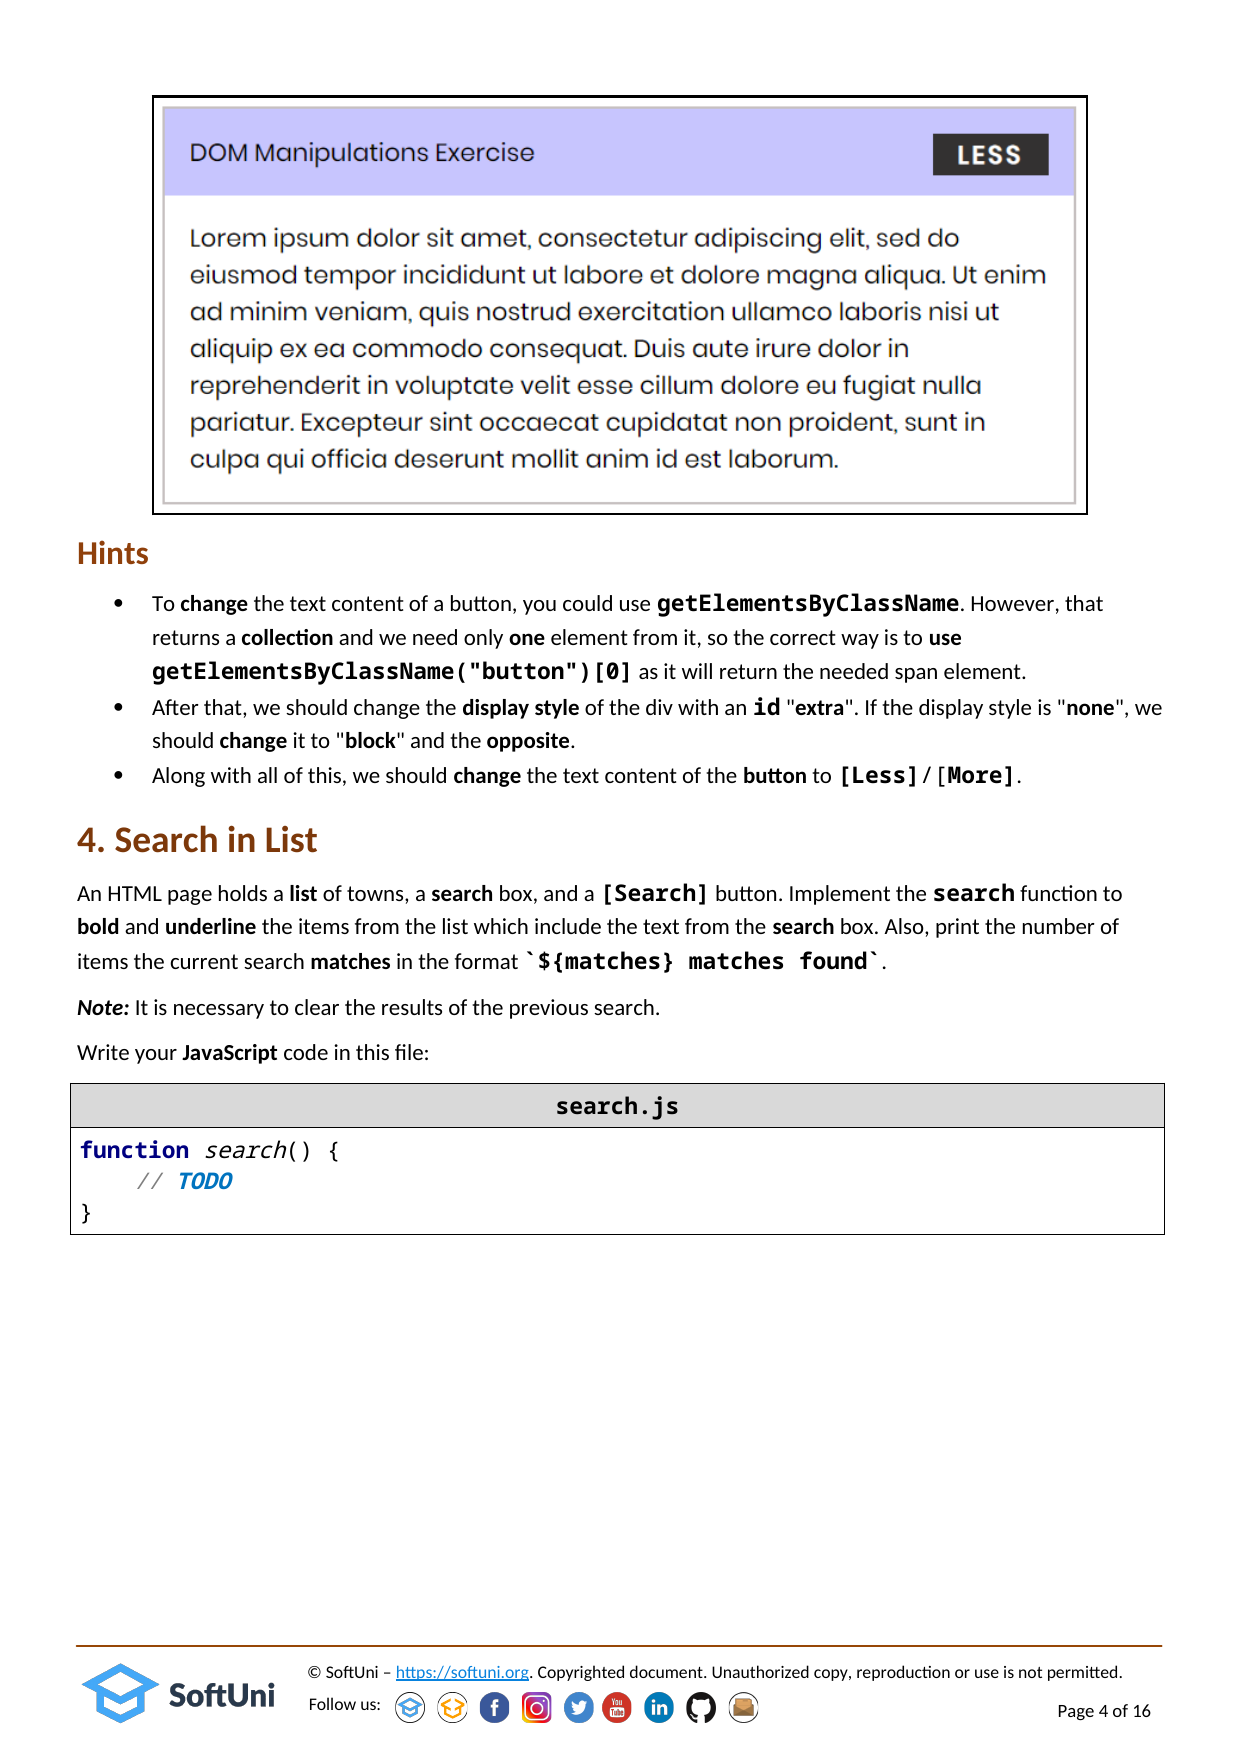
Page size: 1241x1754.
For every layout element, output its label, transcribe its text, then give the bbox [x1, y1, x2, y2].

table_cell function search() { // TODO } [71, 1128, 1164, 1233]
picture [665, 1714, 674, 1723]
text Note: It is necessary to clear the results of the previous search. [77, 993, 1163, 1021]
picture [522, 1692, 552, 1723]
picture [686, 1692, 716, 1723]
picture [75, 1658, 281, 1729]
picture [665, 1692, 674, 1701]
picture [154, 98, 1086, 513]
table_header search.js [71, 1084, 1164, 1127]
picture [395, 1692, 425, 1723]
picture [479, 1692, 510, 1723]
text Write your JavaScript code in this file: [77, 1038, 1163, 1066]
list After that, we should change the display style of the div with an id "extra". If the display style is "none", we should change it to "block" and the opposite. [114, 691, 1163, 755]
picture [564, 1692, 594, 1723]
picture [658, 1705, 667, 1714]
text An HTML page holds a list of towns, a search box, and a [Search] button. Implement the search function to bold and underline the items from the list which include the text from the search box. Also, print the number of items the current search matches in the format `${matches} matches found`. [77, 877, 1163, 976]
picture [437, 1692, 468, 1723]
list Along with all of this, we should change the text content of the button to [Less]/[More]. [114, 759, 1163, 790]
subtitle Search in List [77, 816, 1163, 861]
list To change the text content of a button, you could use getElementsByClassName. However, that returns a collection and we need only one element from it, so the correct way is to use getElementsByClassName("button")[0] as it will return the needed span element. [114, 587, 1163, 687]
picture [644, 1714, 653, 1723]
subtitle Hints [77, 532, 1163, 573]
picture [644, 1692, 653, 1701]
picture [602, 1692, 632, 1723]
picture [728, 1692, 759, 1723]
